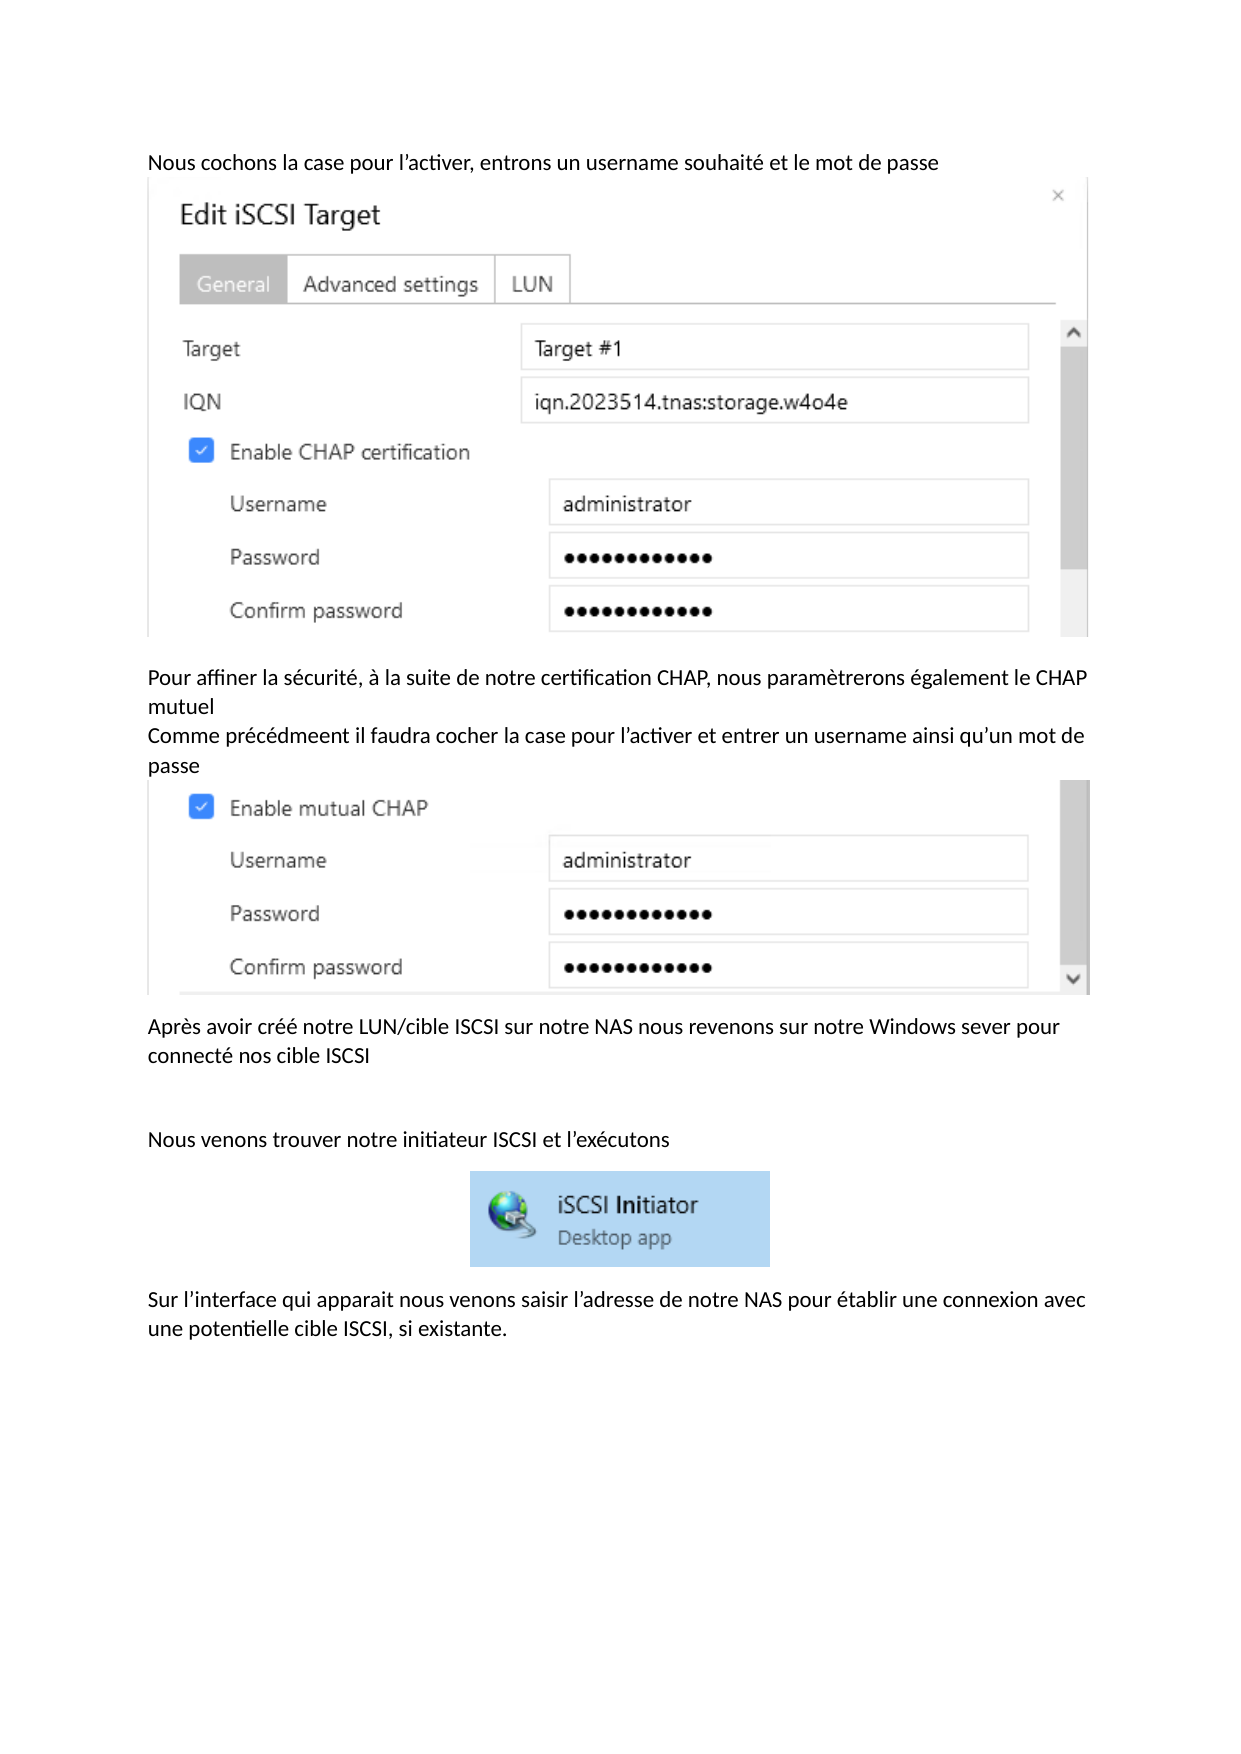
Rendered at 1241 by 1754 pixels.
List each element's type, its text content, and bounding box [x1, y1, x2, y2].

picture [470, 1171, 770, 1267]
text Sur l’interface qui apparait nous venons saisir l’adresse de notre NAS pour établir une connexion avec une potentielle cible ISCSI, si existante. [148, 1285, 1093, 1342]
text Après avoir créé notre LUN/cible ISCSI sur notre NAS nous revenons sur notre Windows sever pour connecté nos cible ISCSI [148, 1012, 1093, 1070]
text Nous venons trouver notre initiateur ISCSI et l’exécutons [148, 1125, 1093, 1153]
text Pour affiner la sécurité, à la suite de notre certification CHAP, nous paramètrerons également le CHAP mutuel [148, 663, 1093, 720]
text Comme précédmeent il faudra cocher la case pour l’activer et entrer un username ainsi qu’un mot de passe [148, 721, 1093, 779]
text Nous cochons la case pour l’activer, entrons un username souhaité et le mot de passe [148, 148, 1093, 176]
picture [147, 177, 1089, 637]
picture [147, 780, 1090, 995]
